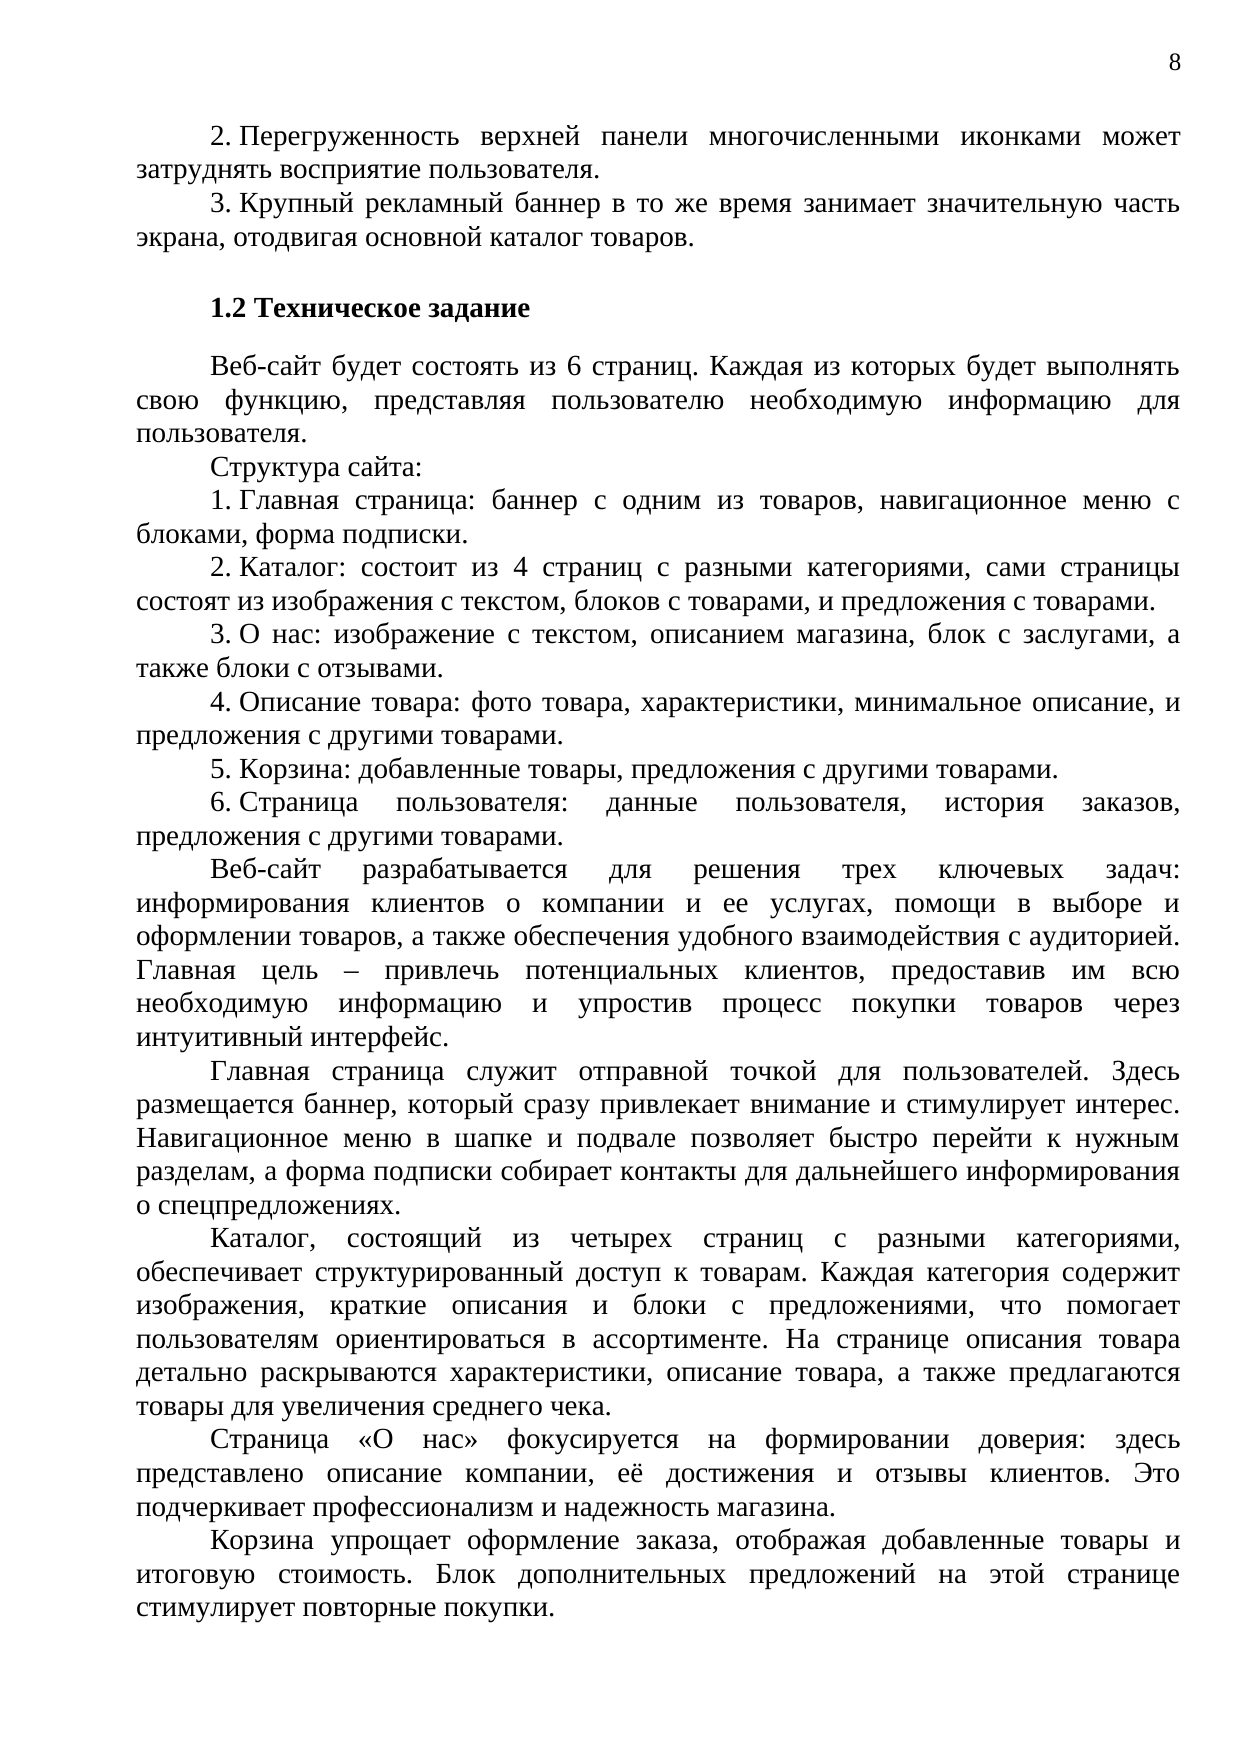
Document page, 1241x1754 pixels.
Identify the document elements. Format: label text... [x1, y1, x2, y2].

text Каталог, состоящий из четырех страниц с разными категориями, обеспечивает структурированный доступ к товарам. Каждая категория содержит изображения, краткие описания и блоки с предложениями, что помогает пользователям ориентироваться в ассортименте. На странице описания товара детально раскрываются характеристики, описание товара, а также предлагаются товары для увеличения среднего чека. [136, 1220, 1181, 1422]
subtitle 1.2 Техническое задание [136, 290, 1181, 323]
text Веб-сайт разрабатывается для решения трех ключевых задач: информирования клиентов о компании и ее услугах, помощи в выборе и оформлении товаров, а также обеспечения удобного взаимодействия с аудиторией. Главная цель – привлечь потенциальных клиентов, предоставив им всю необходимую информацию и упростив процесс покупки товаров через интуитивный интерфейс. [136, 851, 1181, 1053]
list Каталог: состоит из 4 страниц с разными категориями, сами страницы состоят из изображения с текстом, блоков с товарами, и предложения с товарами. [136, 549, 1181, 617]
list Корзина: добавленные товары, предложения с другими товарами. [136, 751, 1181, 784]
text Страница «О нас» фокусируется на формировании доверия: здесь представлено описание компании, её достижения и отзывы клиентов. Это подчеркивает профессионализм и надежность магазина. [136, 1422, 1181, 1522]
list Крупный рекламный баннер в то же время занимает значительную часть экрана, отодвигая основной каталог товаров. [136, 185, 1181, 252]
list О нас: изображение с текстом, описанием магазина, блок с заслугами, а также блоки с отзывами. [136, 617, 1181, 684]
text Главная страница служит отправной точкой для пользователей. Здесь размещается баннер, который сразу привлекает внимание и стимулирует интерес. Навигационное меню в шапке и подвале позволяет быстро перейти к нужным разделам, а форма подписки собирает контакты для дальнейшего информирования о спецпредложениях. [136, 1053, 1181, 1220]
text Веб-сайт будет состоять из 6 страниц. Каждая из которых будет выполнять свою функцию, представляя пользователю необходимую информацию для пользователя. [136, 348, 1181, 449]
list Страница пользователя: данные пользователя, история заказов, предложения с другими товарами. [136, 784, 1181, 851]
text Корзина упрощает оформление заказа, отображая добавленные товары и итоговую стоимость. Блок дополнительных предложений на этой странице стимулирует повторные покупки. [136, 1522, 1181, 1623]
list Перегруженность верхней панели многочисленными иконками может затруднять восприятие пользователя. [136, 118, 1181, 185]
list Главная страница: баннер с одним из товаров, навигационное меню с блоками, форма подписки. [136, 482, 1181, 549]
list Описание товара: фото товара, характеристики, минимальное описание, и предложения с другими товарами. [136, 684, 1181, 751]
text Структура сайта: [136, 449, 1181, 482]
